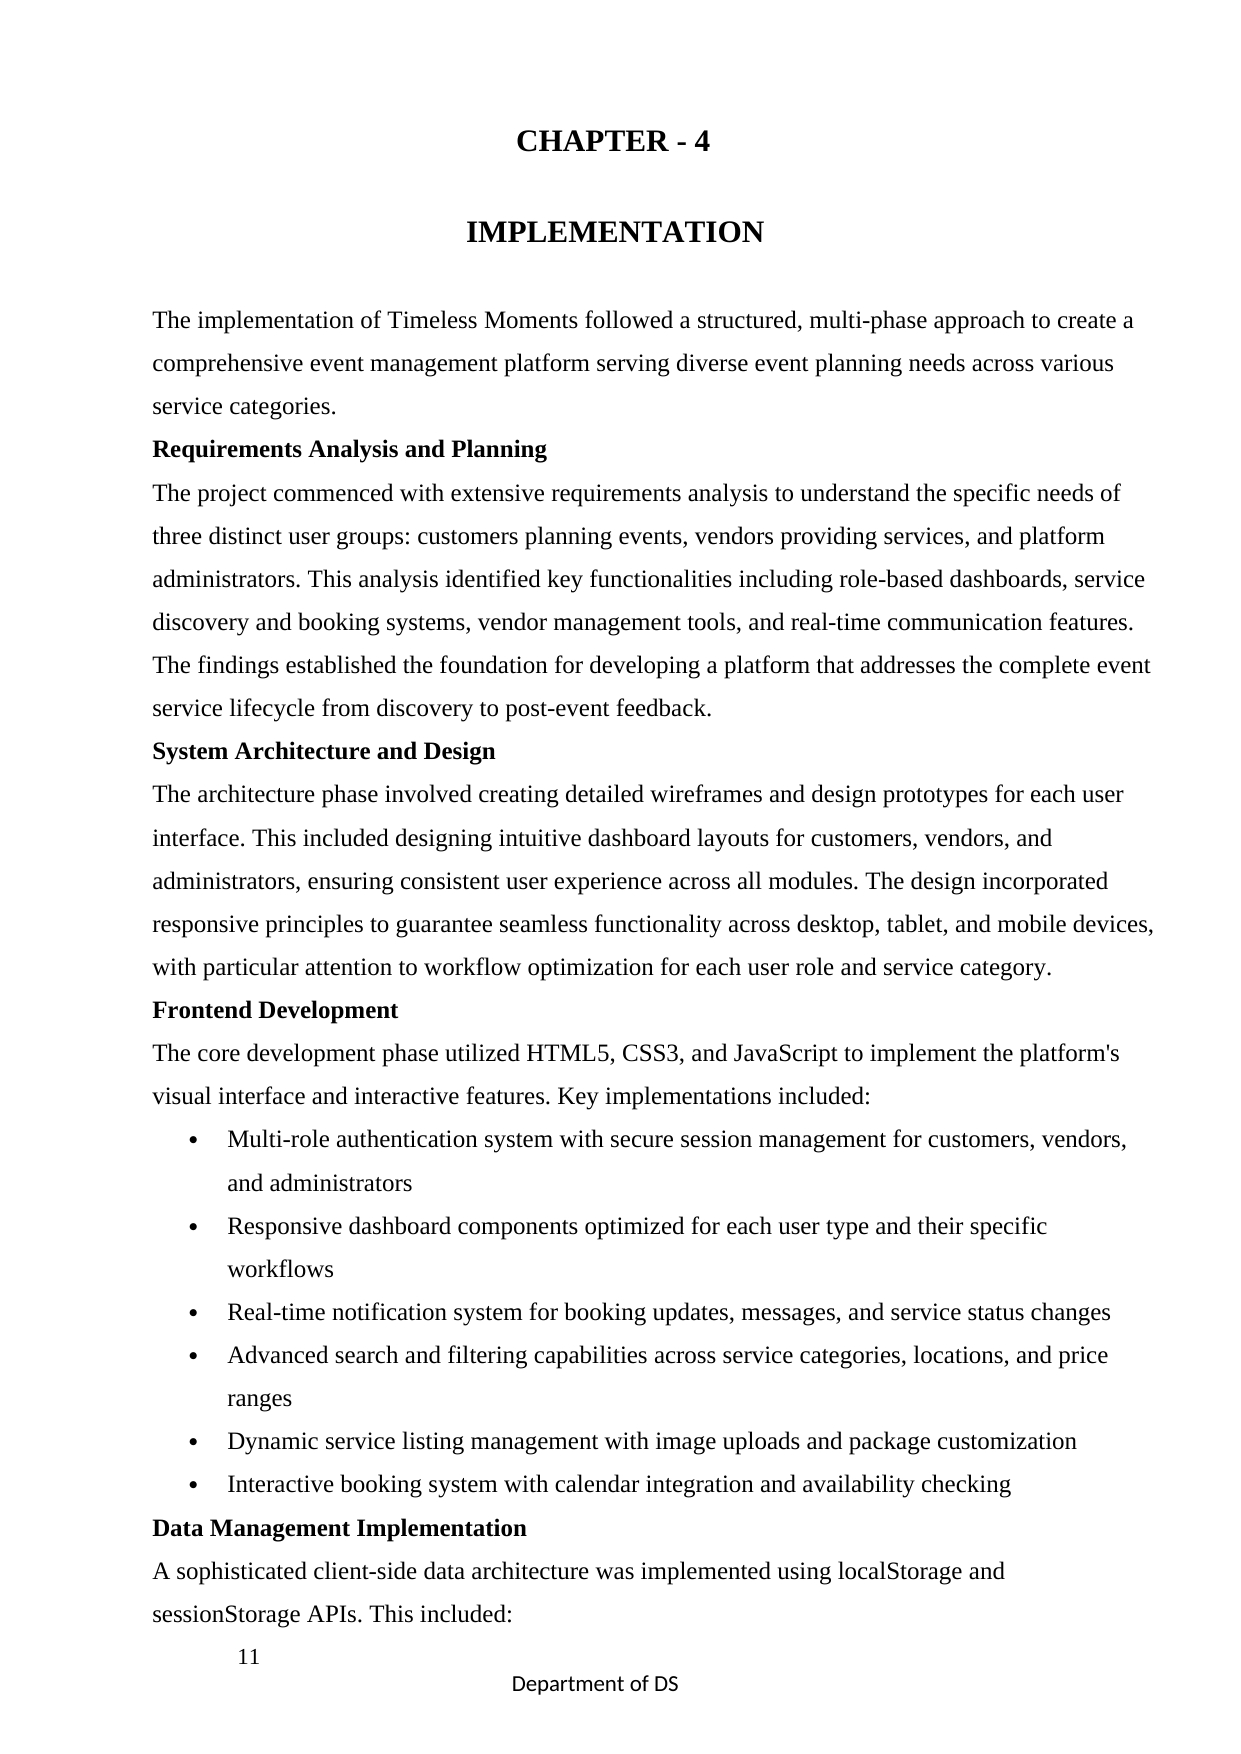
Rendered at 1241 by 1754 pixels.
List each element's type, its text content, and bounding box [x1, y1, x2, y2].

subtitle CHAPTER - 4 IMPLEMENTATION [462, 122, 764, 249]
list Multi-role authentication system with secure session management for customers, vendors, and administrators [189, 1124, 1155, 1196]
text System Architecture and Design The architecture phase involved creating detailed wireframes and design prototypes for each user interface. This included designing intuitive dashboard layouts for customers, vendors, and administrators, ensuring consistent user experience across all modules. The design incorporated responsive principles to guarantee seamless functionality across desktop, tablet, and mobile devices, with particular attention to workflow optimization for each user role and service category. [152, 736, 1155, 981]
text The implementation of Timeless Moments followed a structured, multi-phase approach to create a comprehensive event management platform serving diverse event planning needs across various service categories. [152, 305, 1155, 420]
list Dynamic service listing management with image uploads and package customization [189, 1426, 1155, 1455]
text Data Management Implementation A sophisticated client-side data architecture was implemented using localStorage and sessionStorage APIs. This included: [152, 1513, 1155, 1628]
list Real-time notification system for booking updates, messages, and service status changes [189, 1297, 1155, 1326]
list Advanced search and filtering capabilities across service categories, locations, and price ranges [189, 1340, 1155, 1412]
text Requirements Analysis and Planning The project commenced with extensive requirements analysis to understand the specific needs of three distinct user groups: customers planning events, vendors providing services, and platform administrators. This analysis identified key functionalities including role-based dashboards, service discovery and booking systems, vendor management tools, and real-time communication features. The findings established the foundation for developing a platform that addresses the complete event service lifecycle from discovery to post-event feedback. [152, 434, 1155, 722]
text Frontend Development The core development phase utilized HTML5, CSS3, and JavaScript to implement the platform's visual interface and interactive features. Key implementations included: [152, 995, 1155, 1110]
list Interactive booking system with calendar integration and availability checking [189, 1469, 1155, 1498]
list Responsive dashboard components optimized for each user type and their specific workflows [189, 1211, 1155, 1283]
